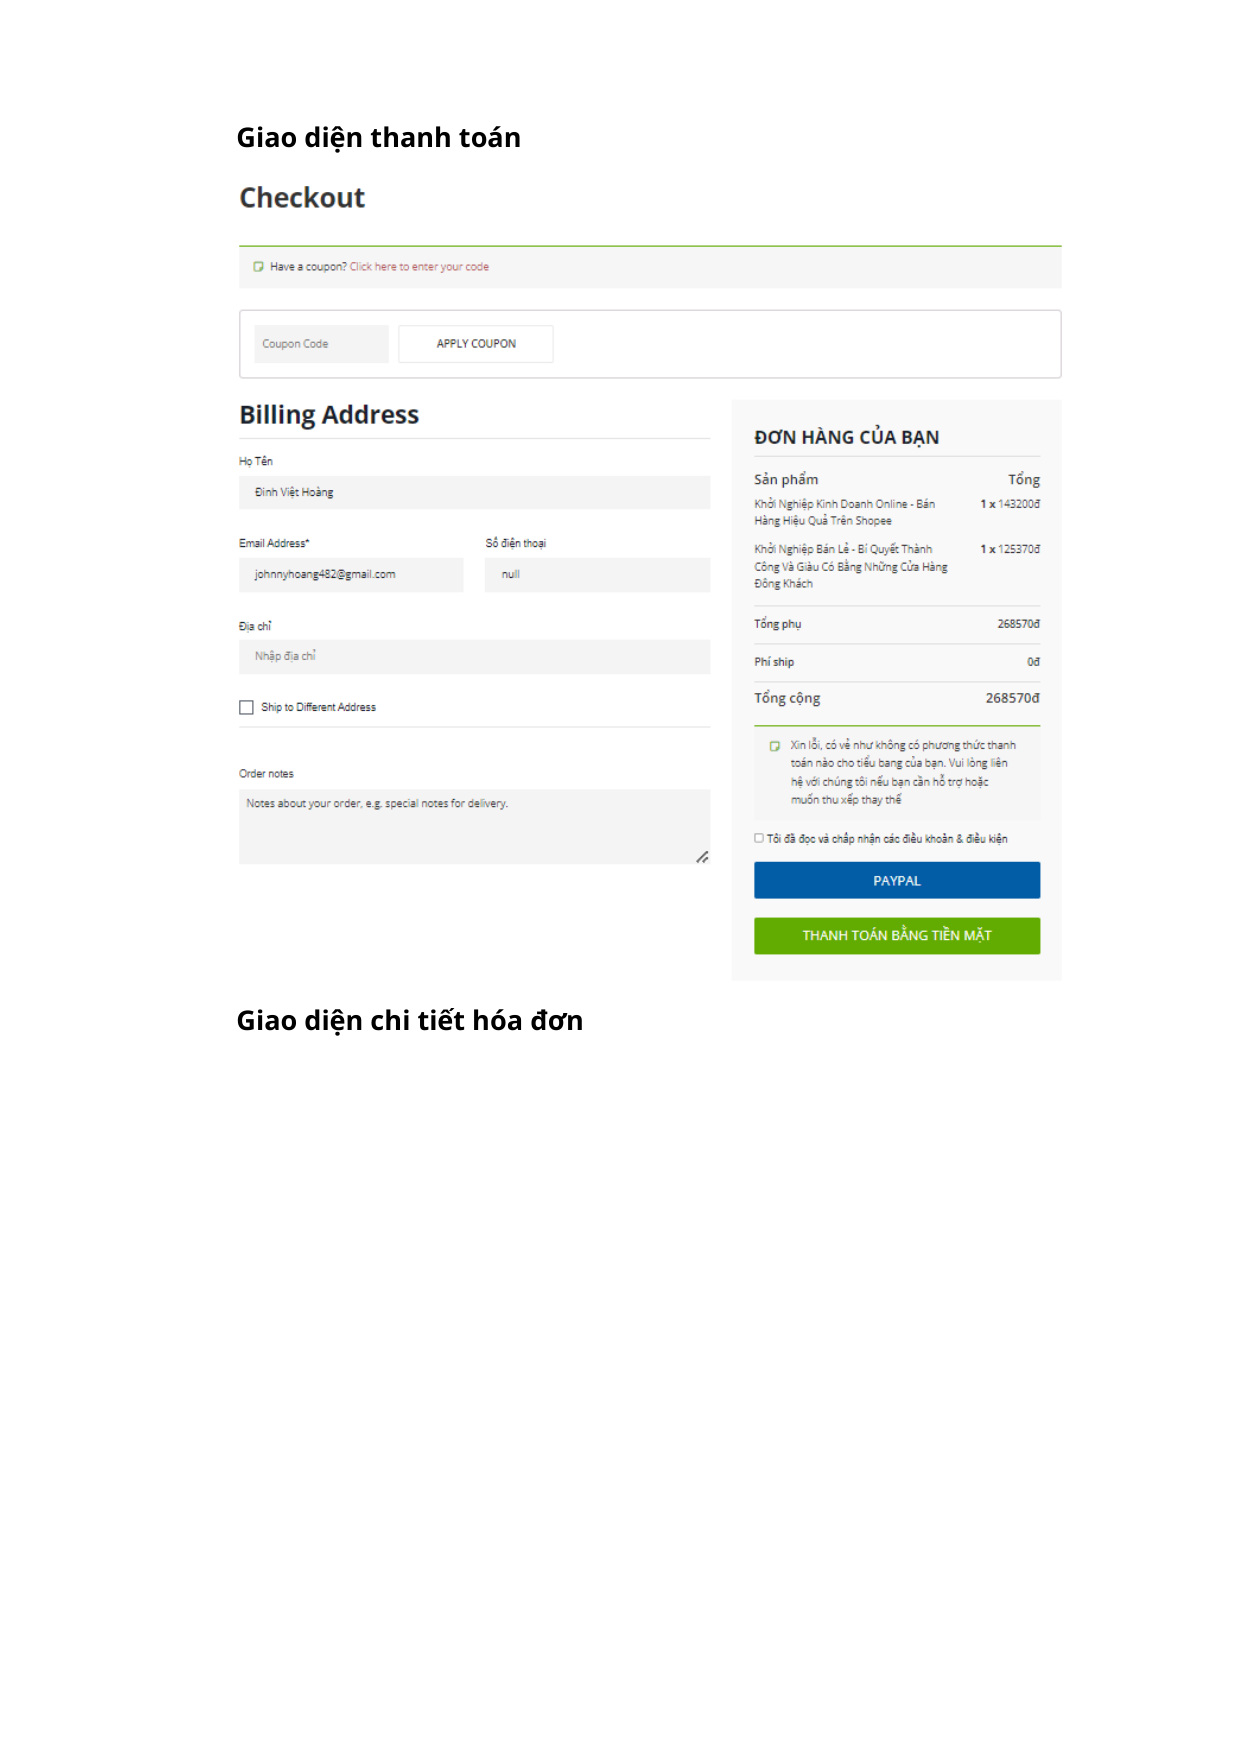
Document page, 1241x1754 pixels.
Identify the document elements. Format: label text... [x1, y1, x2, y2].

text Giao diện chi tiết hóa đơn [177, 1001, 1122, 1038]
picture [231, 173, 1069, 983]
text Giao diện thanh toán [177, 118, 1122, 155]
